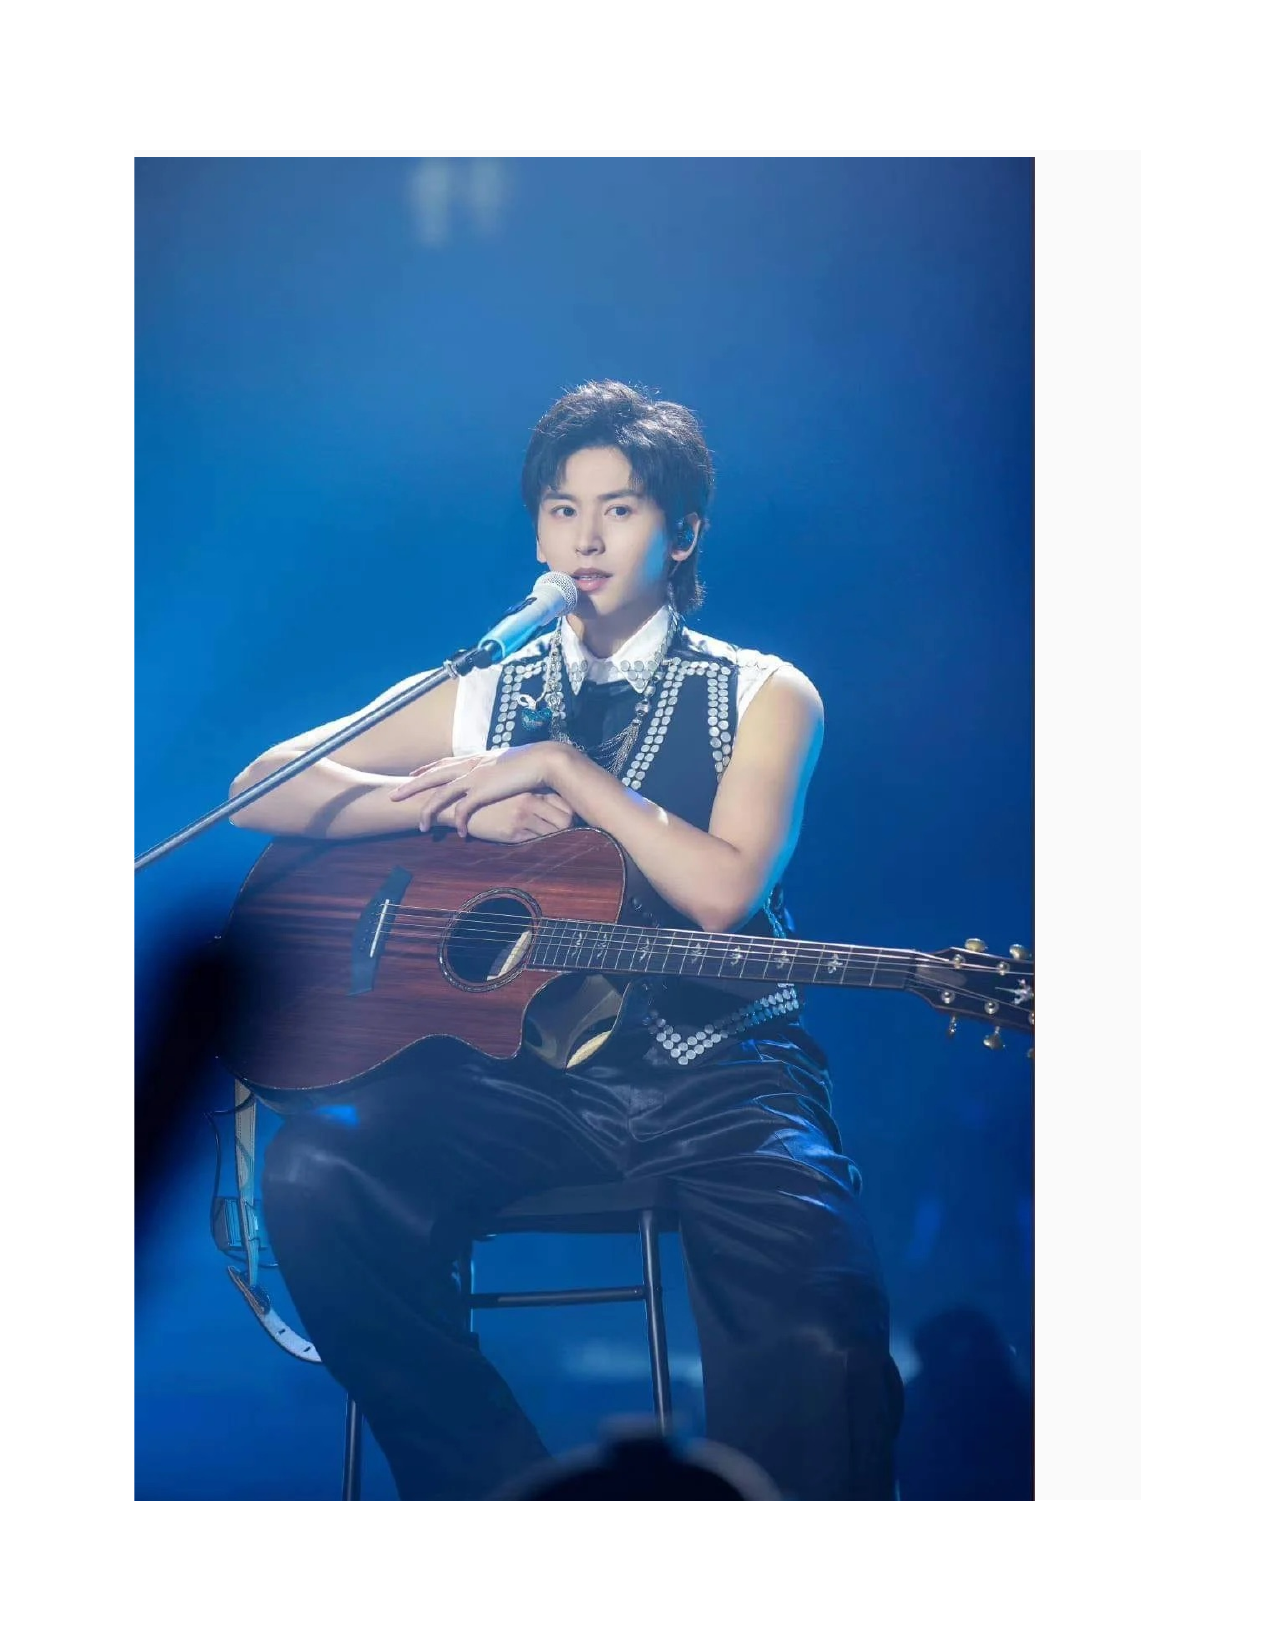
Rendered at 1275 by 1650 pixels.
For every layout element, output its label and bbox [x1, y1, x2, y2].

picture [134, 157, 1035, 1501]
table_header [134, 150, 1141, 1500]
